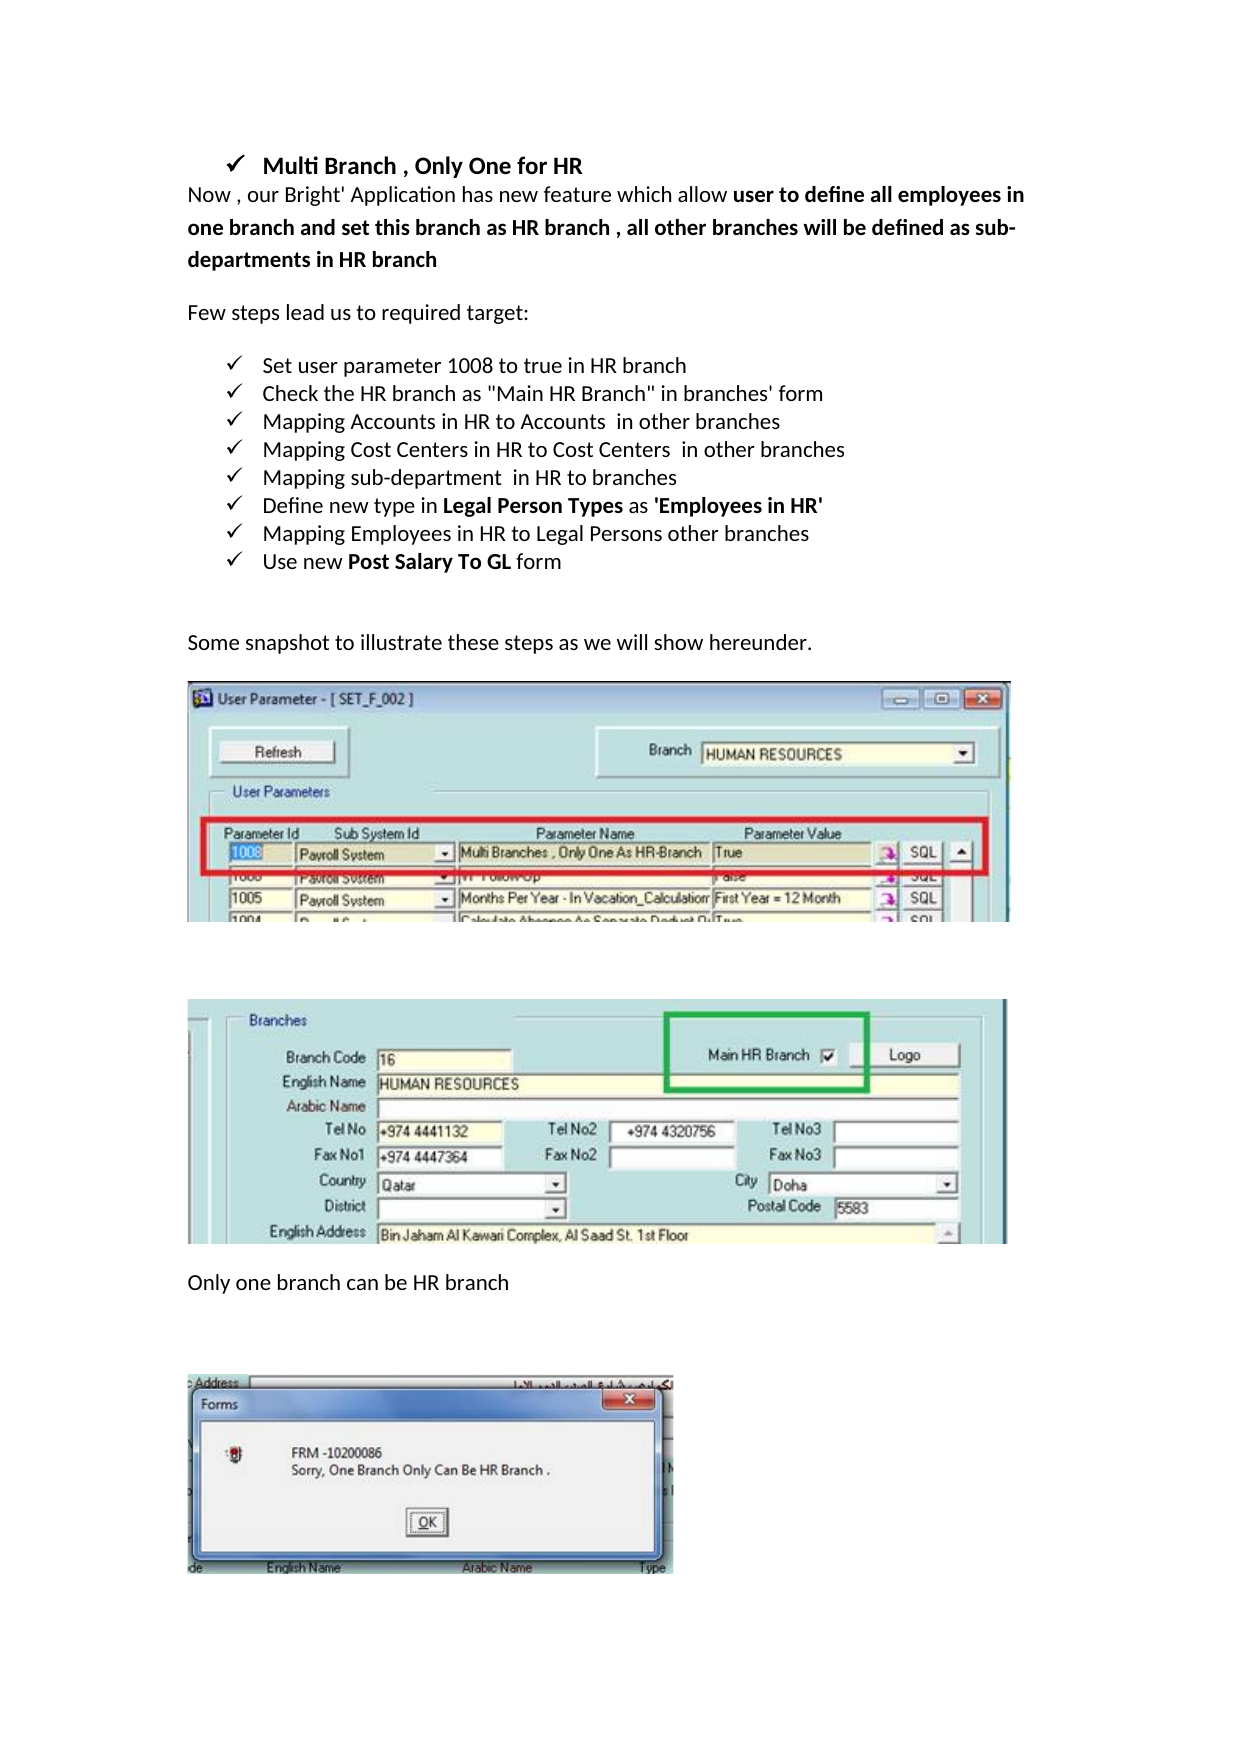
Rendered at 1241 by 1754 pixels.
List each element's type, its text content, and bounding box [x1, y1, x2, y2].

list Mapping sub-department in HR to branches [225, 463, 1053, 491]
list Multi Branch , Only One for HR [225, 150, 1053, 181]
text Some snapshot to illustrate these steps as we will show hereunder. [187, 628, 1053, 656]
list Check the HR branch as "Main HR Branch" in branches' form [225, 379, 1053, 407]
list Mapping Employees in HR to Legal Persons other branches [225, 519, 1053, 547]
list Use new Post Salary To GL form [225, 547, 1053, 575]
picture [187, 1374, 674, 1574]
text Now , our Bright' Application has new feature which allow user to define all employees in one branch and set this branch as HR branch , all other branches will be defined as sub-departments in HR branch [187, 181, 1053, 273]
list Mapping Accounts in HR to Accounts in other branches [225, 407, 1053, 435]
list Define new type in Legal Person Types as 'Employees in HR' [225, 491, 1053, 519]
picture [187, 999, 1008, 1244]
picture [187, 681, 1011, 922]
list Mapping Cost Centers in HR to Cost Centers in other branches [225, 435, 1053, 463]
list Set user parameter 1008 to true in HR branch [225, 351, 1053, 379]
text Only one branch can be HR branch [187, 1268, 1053, 1297]
text Few steps lead us to required target: [187, 298, 1053, 326]
